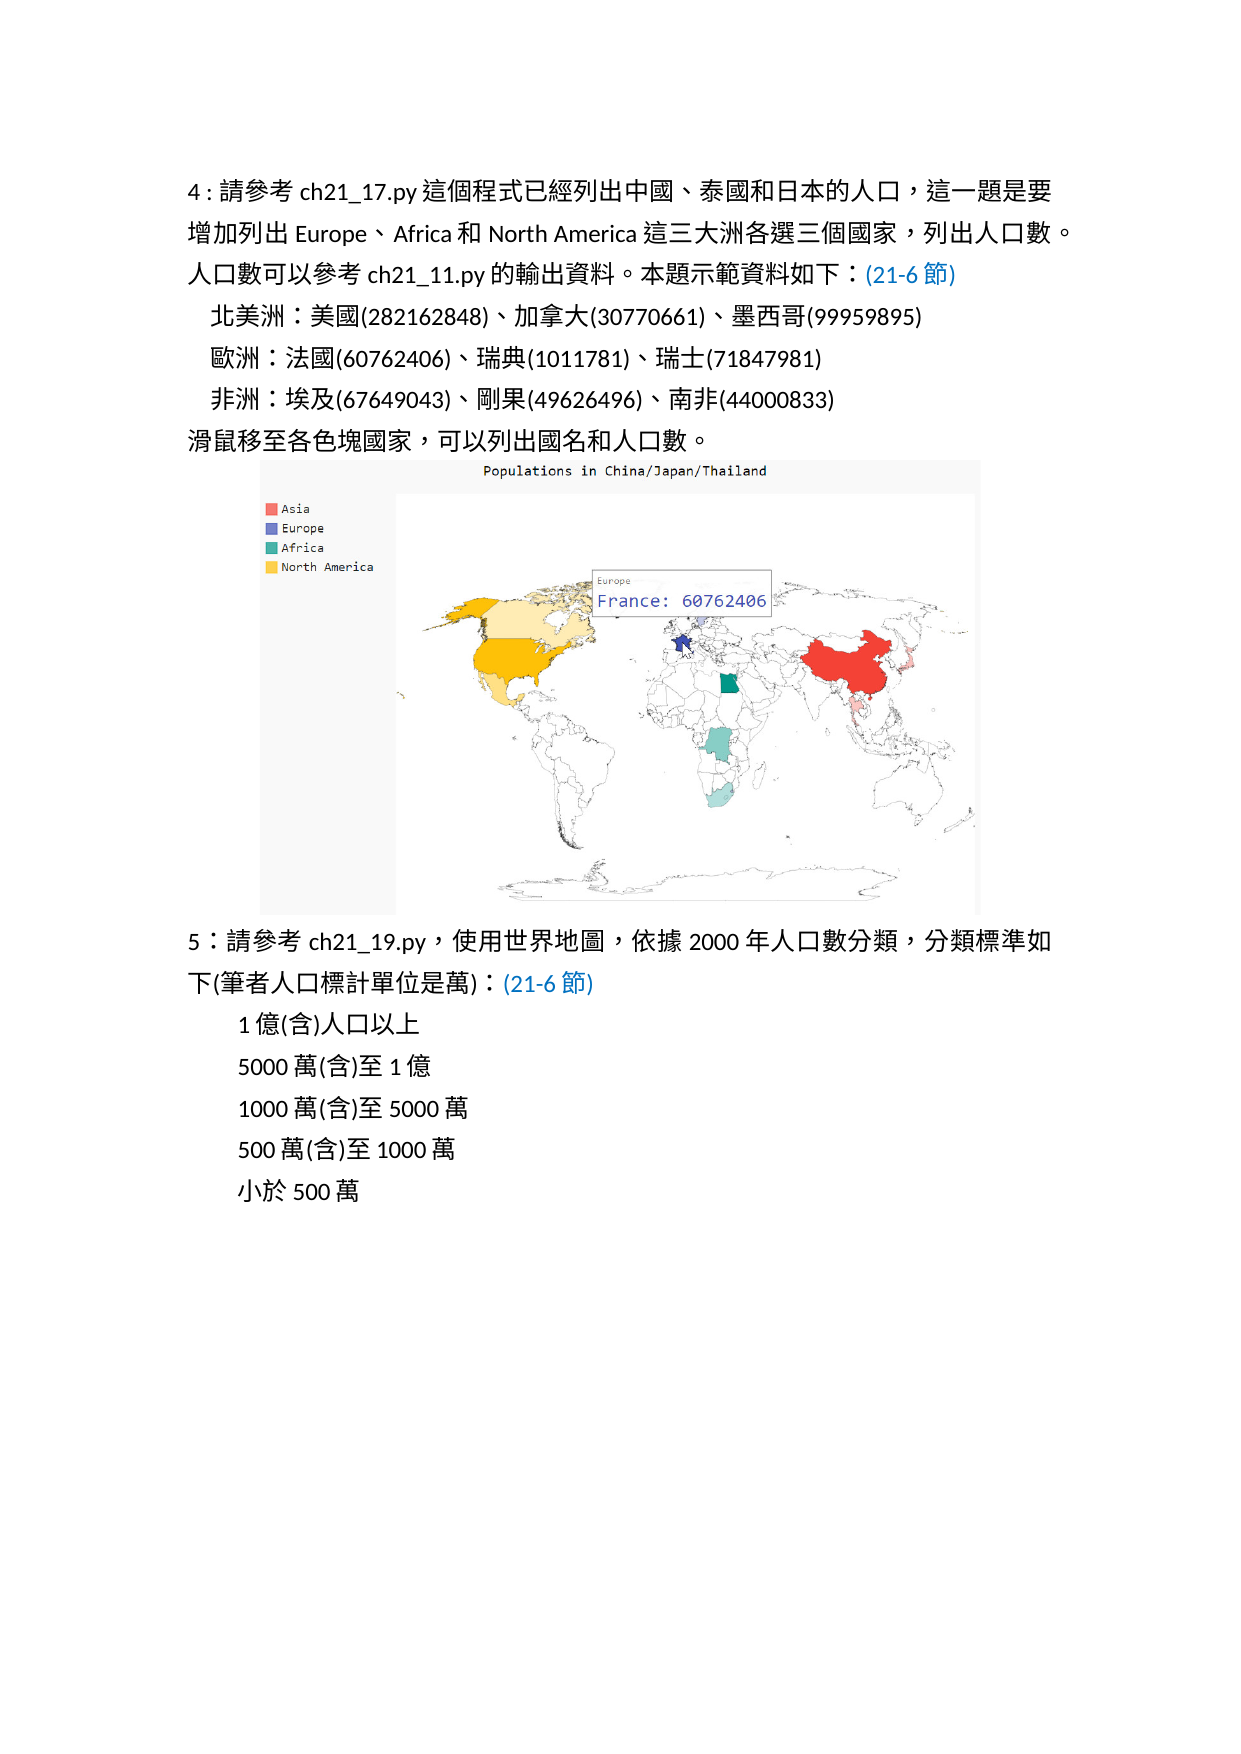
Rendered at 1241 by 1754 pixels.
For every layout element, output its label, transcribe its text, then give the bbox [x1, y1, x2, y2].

text 北美洲：美國(282162848)、加拿大(30770661)、墨西哥(99959895) [187, 294, 1053, 335]
text 1000萬(含)至5000萬 [237, 1085, 1053, 1127]
text 滑鼠移至各色塊國家，可以列出國名和人口數。 [187, 419, 1053, 460]
text 5000萬(含)至1億 [237, 1044, 1053, 1085]
text 500萬(含)至1000萬 [237, 1127, 1053, 1169]
text 1億(含)人口以上 [237, 1002, 1053, 1044]
text 4 : 請參考ch21_17.py這個程式已經列出中國、泰國和日本的人口，這一題是要增加列出Europe、Africa和North America這三大洲各選三個國家，列出人口數。人口數可以參考ch21_11.py的輸出資料。本題示範資料如下：(21-6節) [187, 169, 1053, 294]
text 歐洲：法國(60762406)、瑞典(1011781)、瑞士(71847981) [187, 335, 1053, 377]
text 小於500萬 [237, 1169, 1053, 1210]
text 5：請參考ch21_19.py，使用世界地圖，依據2000年人口數分類，分類標準如下(筆者人口標計單位是萬)：(21-6節) [187, 919, 1053, 1002]
text 非洲：埃及(67649043)、剛果(49626496)、南非(44000833) [187, 377, 1053, 419]
picture [259, 460, 981, 915]
